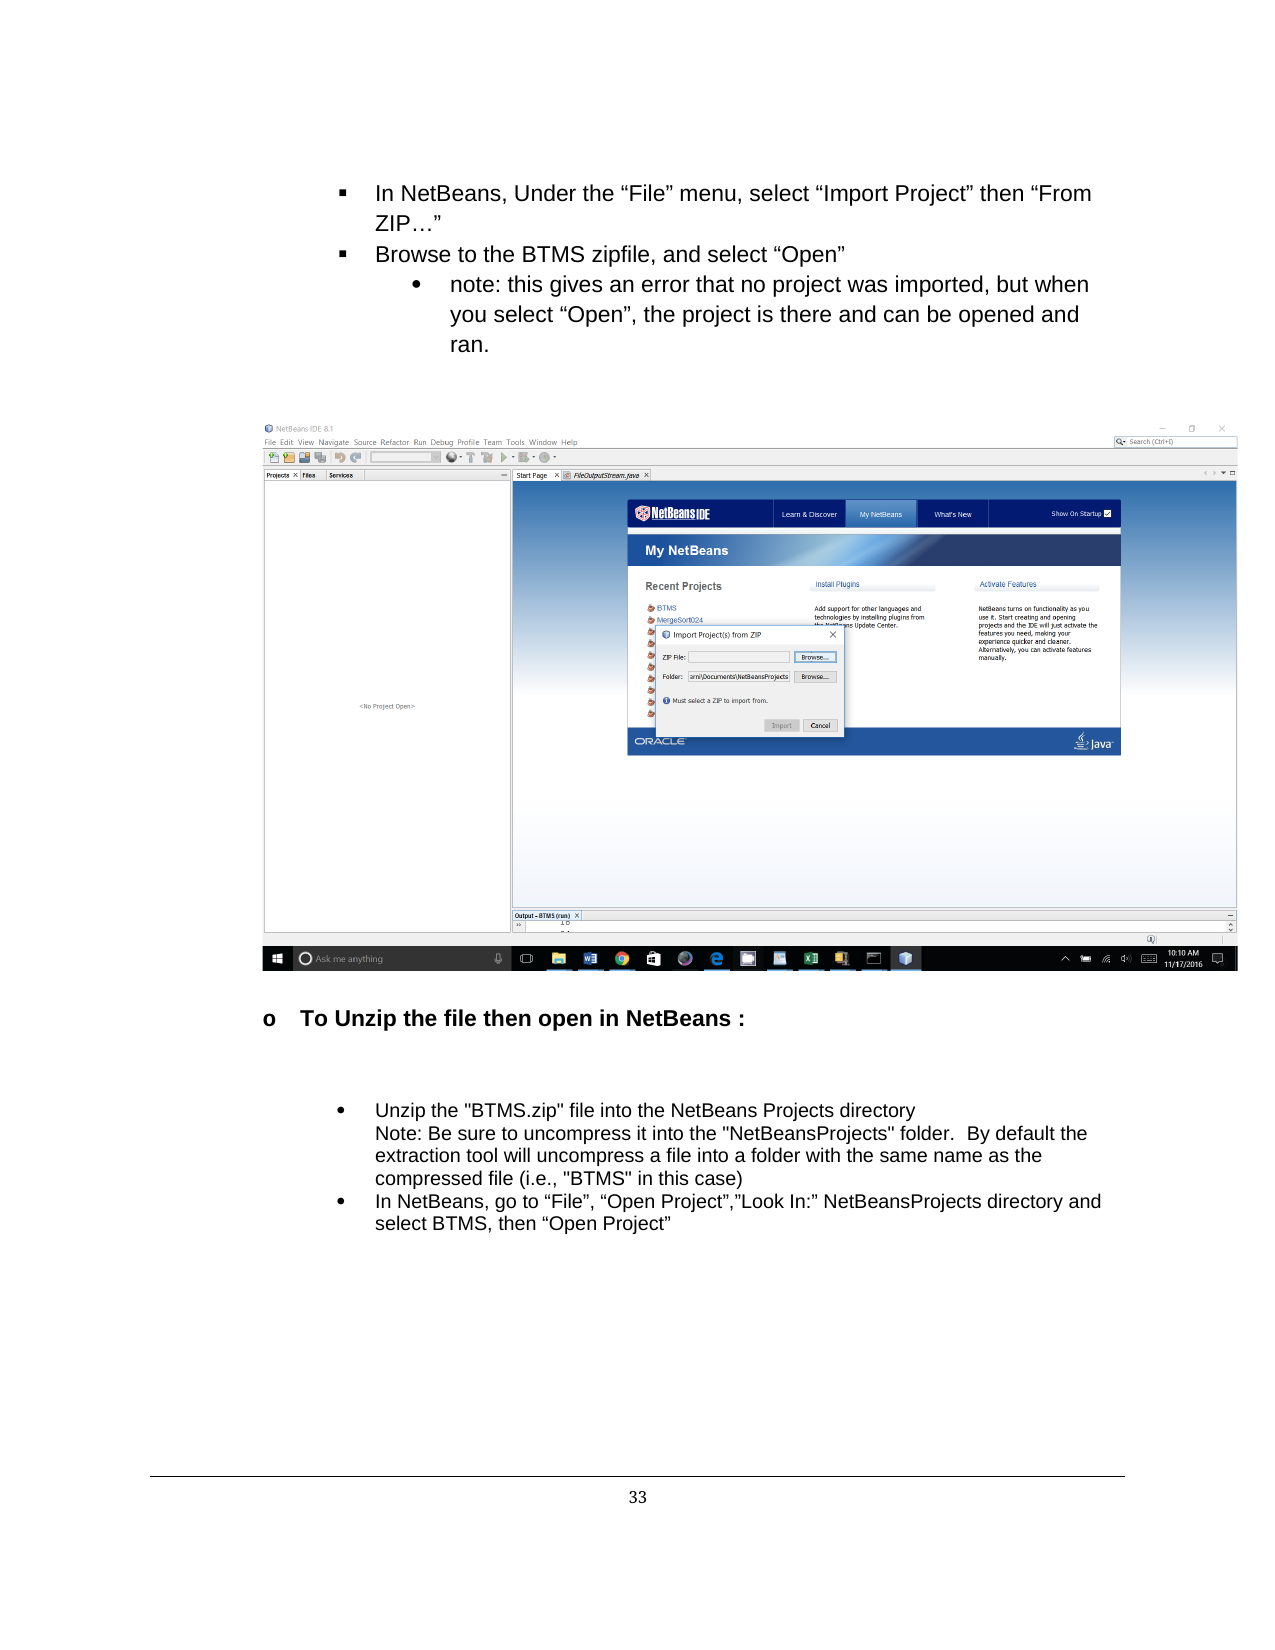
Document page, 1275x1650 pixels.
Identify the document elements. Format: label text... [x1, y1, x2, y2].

picture [262, 421, 1238, 971]
list In NetBeans, Under the “File” menu, select “Import Project” then “From ZIP…” [337, 180, 1125, 237]
list In NetBeans, go to “File”, “Open Project”,”Look In:” NetBeansProjects directory and select BTMS, then “Open Project” [337, 1189, 1125, 1235]
list To Unzip the file then open in NetBeans : [262, 1005, 1125, 1033]
list Unzip the "BTMS.zip" file into the NetBeans Projects directory Note: Be sure to uncompress it into the "NetBeansProjects" folder. By default the extraction tool will uncompress a file into a folder with the same name as the compressed file (i.e., "BTMS" in this case) [337, 1098, 1125, 1189]
list note: this gives an error that no project was imported, but when you select “Open”, the project is there and can be opened and ran. [412, 271, 1125, 358]
list Browse to the BTMS zipfile, and select “Open” [337, 241, 1125, 267]
